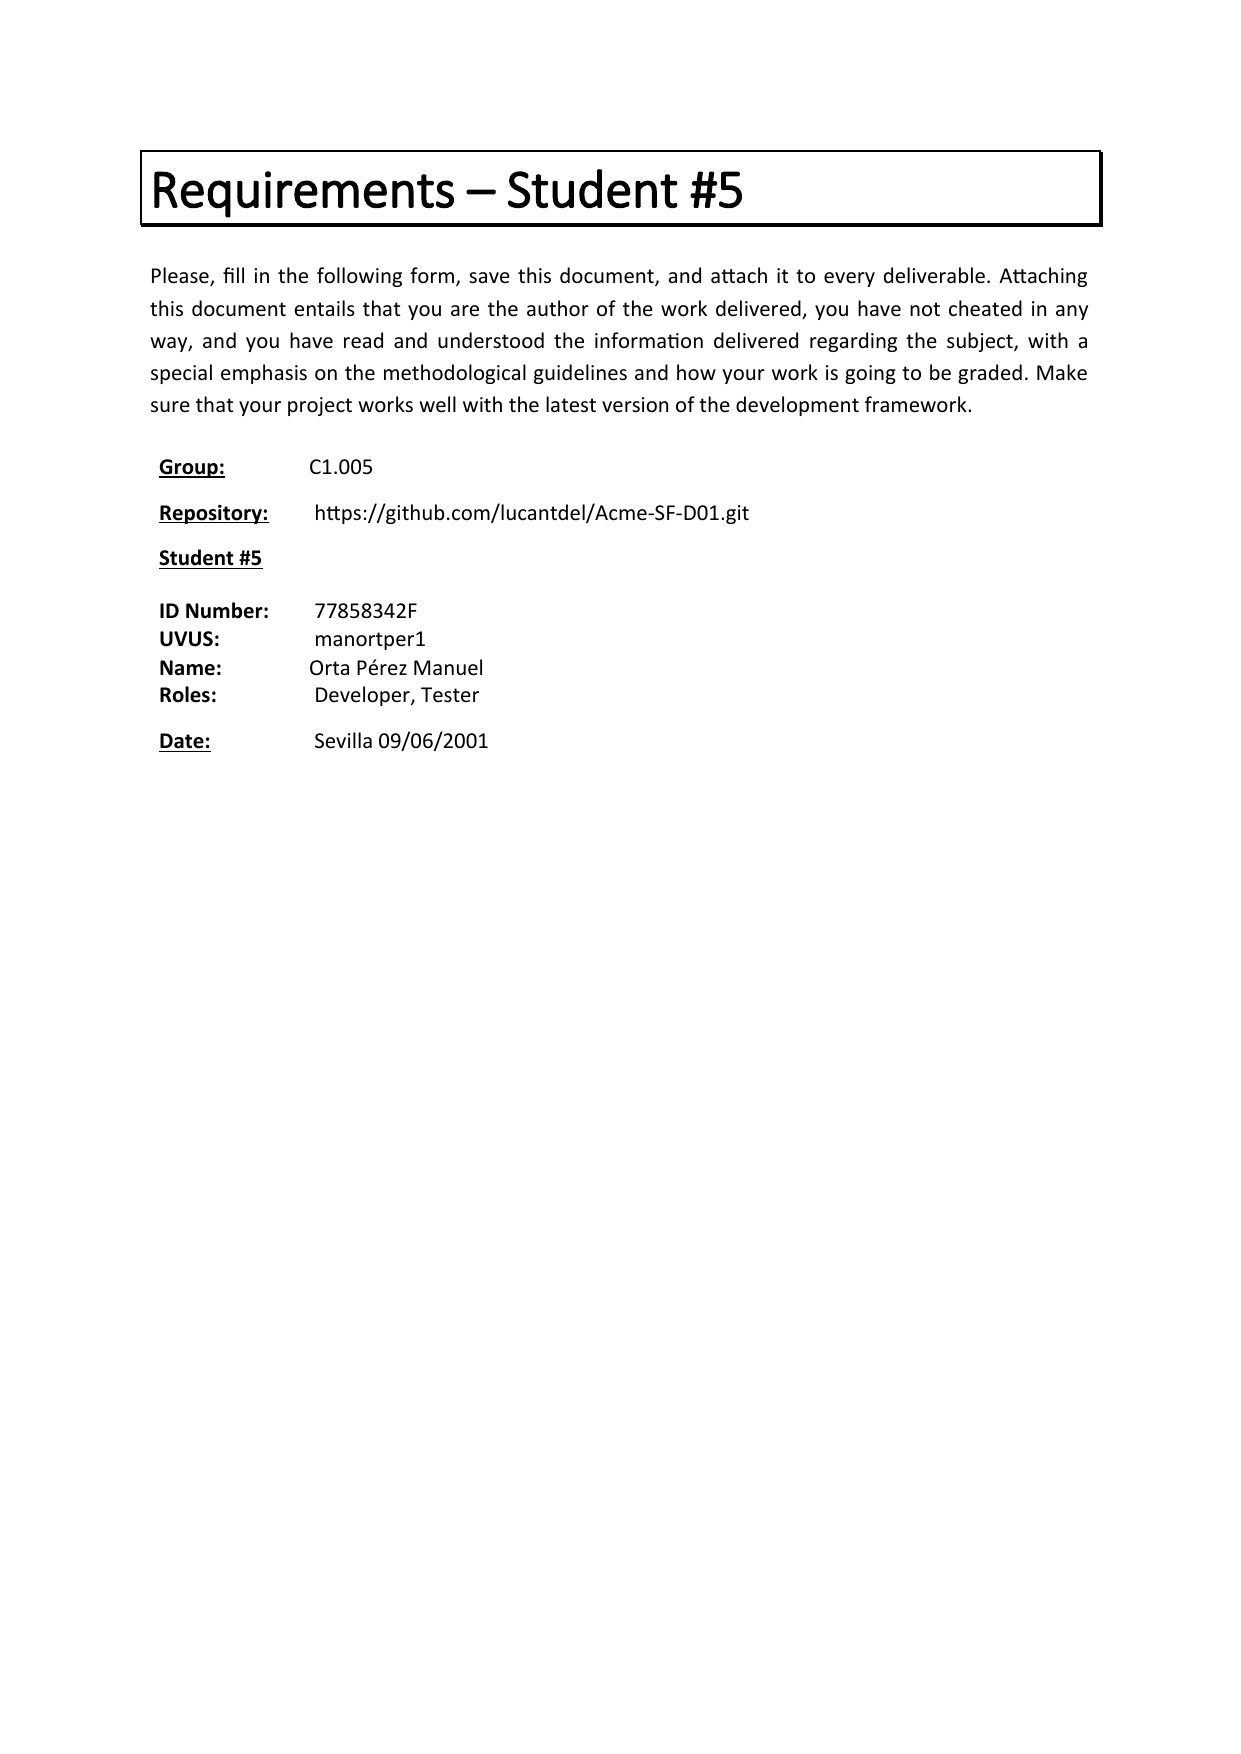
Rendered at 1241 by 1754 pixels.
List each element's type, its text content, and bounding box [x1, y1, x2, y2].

table_cell Student #5 ID Number: 77858342F UVUS: manortper1 Name: Orta Pérez Manuel Roles: Developer, Tester [150, 535, 1090, 717]
subtitle Requirements – Student #5 [142, 152, 1099, 223]
table_header Group: C1.005 [150, 443, 1090, 489]
table_cell Repository: https://github.com/lucantdel/Acme-SF-D01.git [150, 489, 1090, 535]
table_cell Date: Sevilla 09/06/2001 [150, 718, 1090, 763]
text Please, fill in the following form, save this document, and attach it to every deliverable. Attaching this document entails that you are the author of the work delivered, you have not cheated in any way, and you have read and understood the information delivered regarding the subject, with a special emphasis on the methodological guidelines and how your work is going to be graded. Make sure that your project works well with the latest version of the development framework. [150, 261, 1090, 418]
